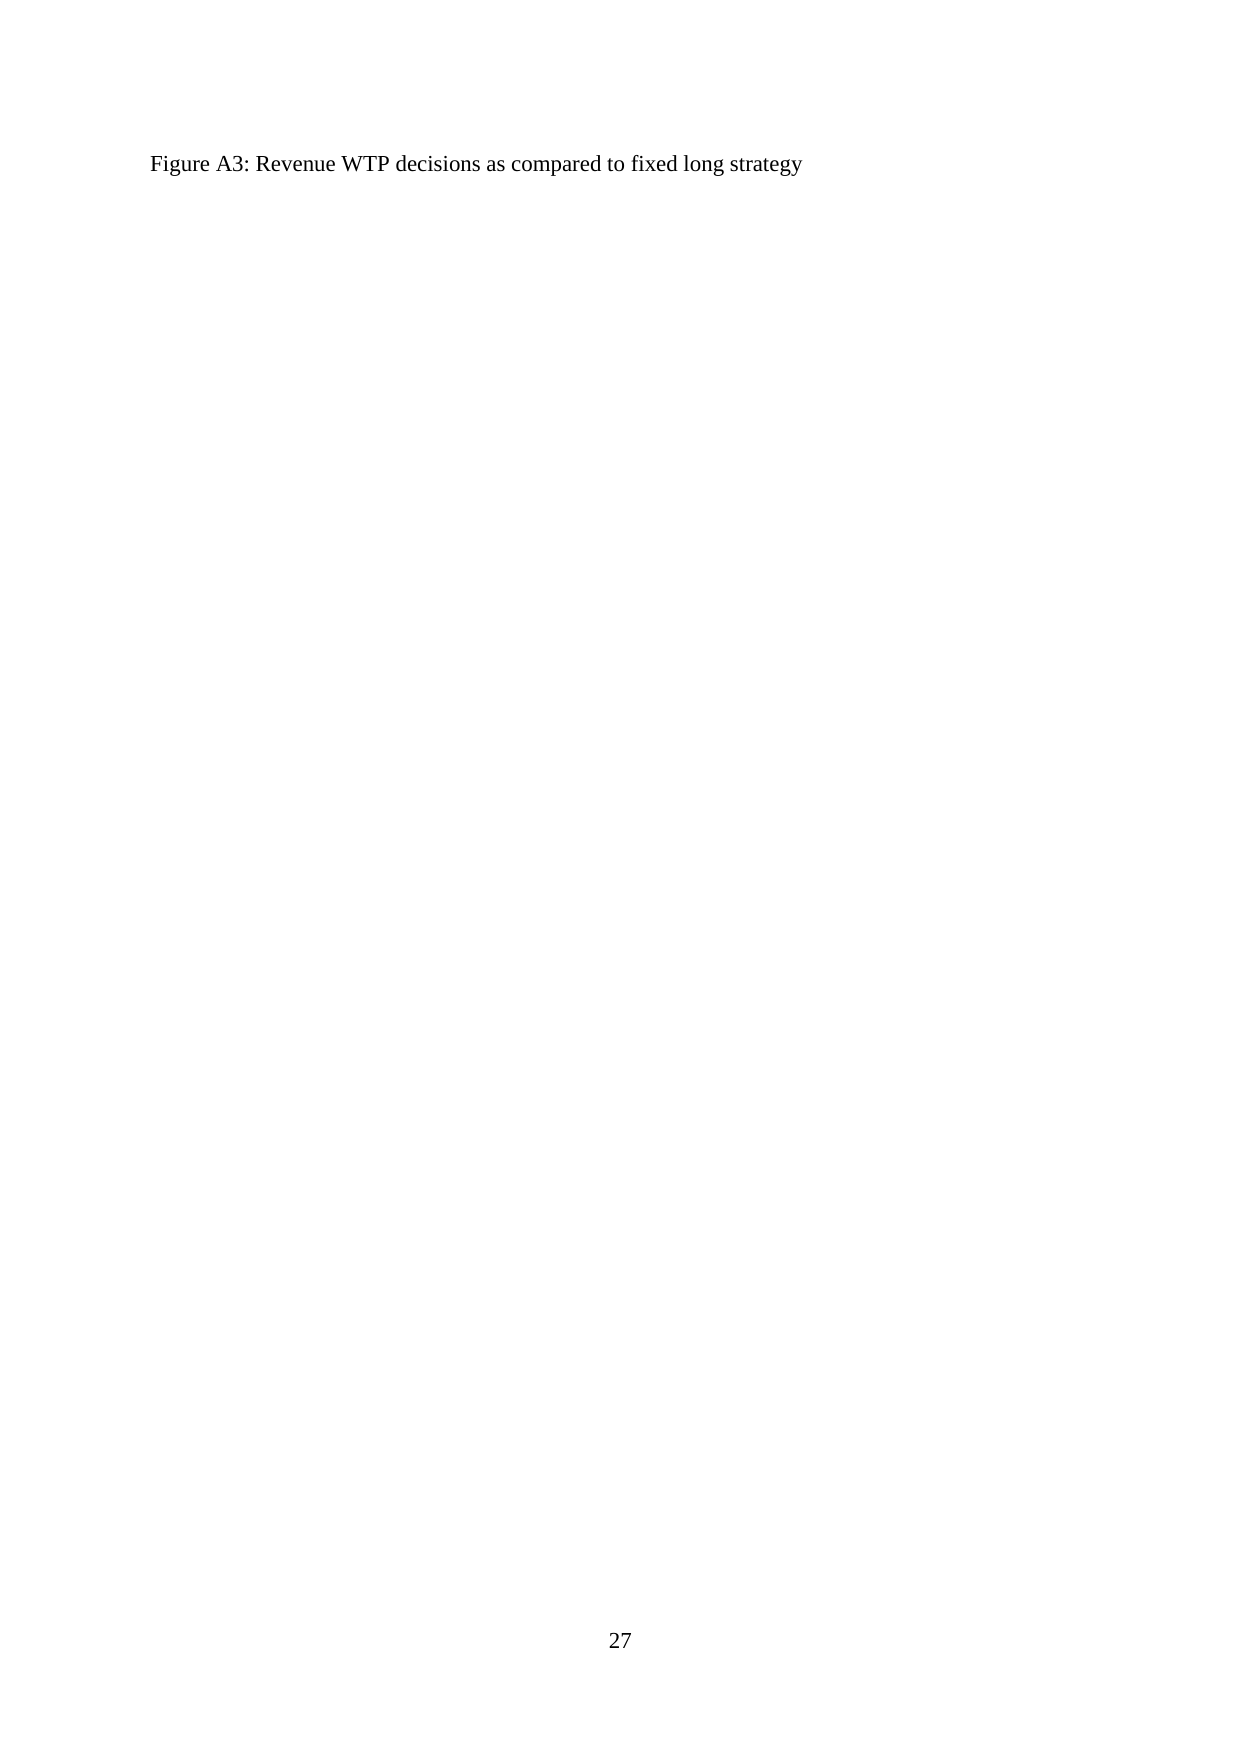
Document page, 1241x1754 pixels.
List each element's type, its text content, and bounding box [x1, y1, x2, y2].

text Figure A3: Revenue WTP decisions as compared to fixed long strategy [150, 150, 1090, 176]
